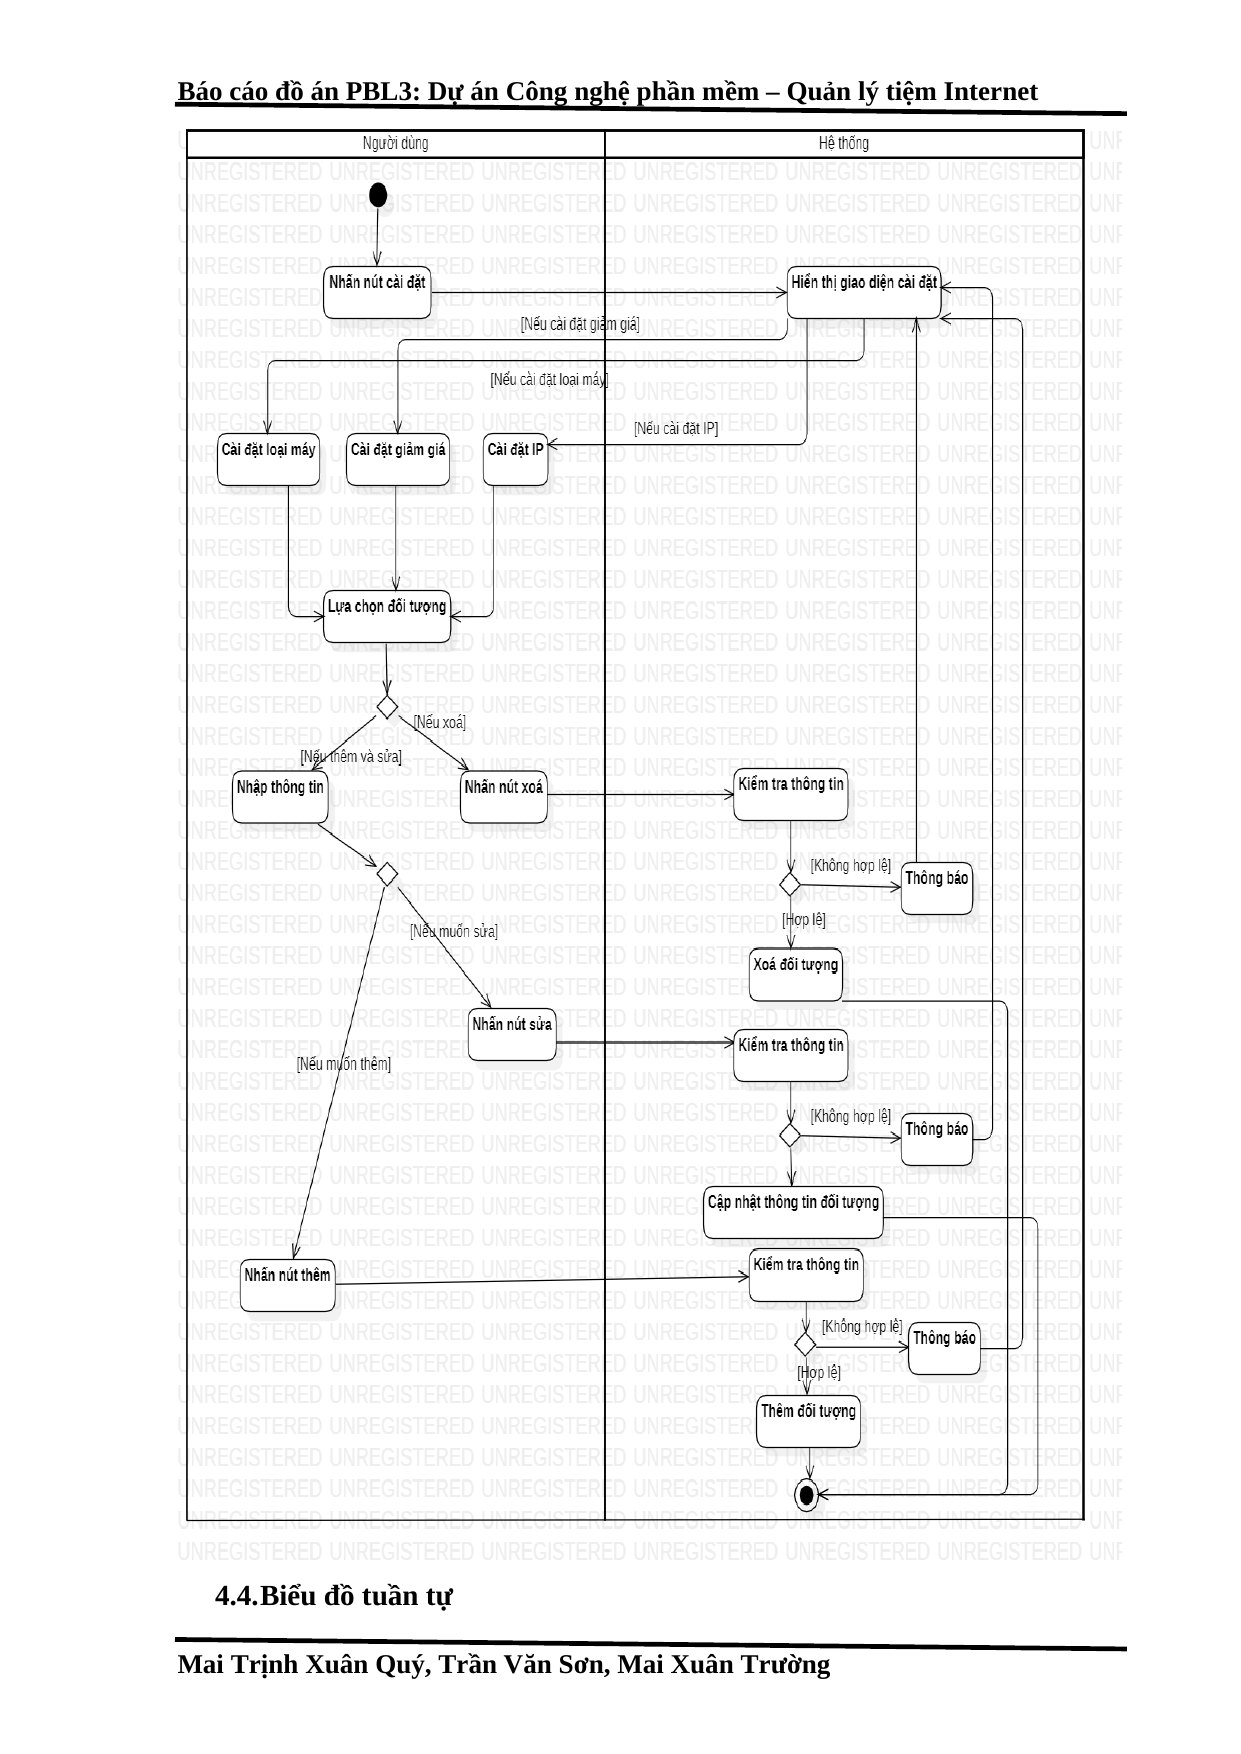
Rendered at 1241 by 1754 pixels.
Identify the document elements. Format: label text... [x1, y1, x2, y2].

picture [177, 118, 1123, 1574]
list Biểu đồ tuần tự [215, 1578, 1122, 1612]
